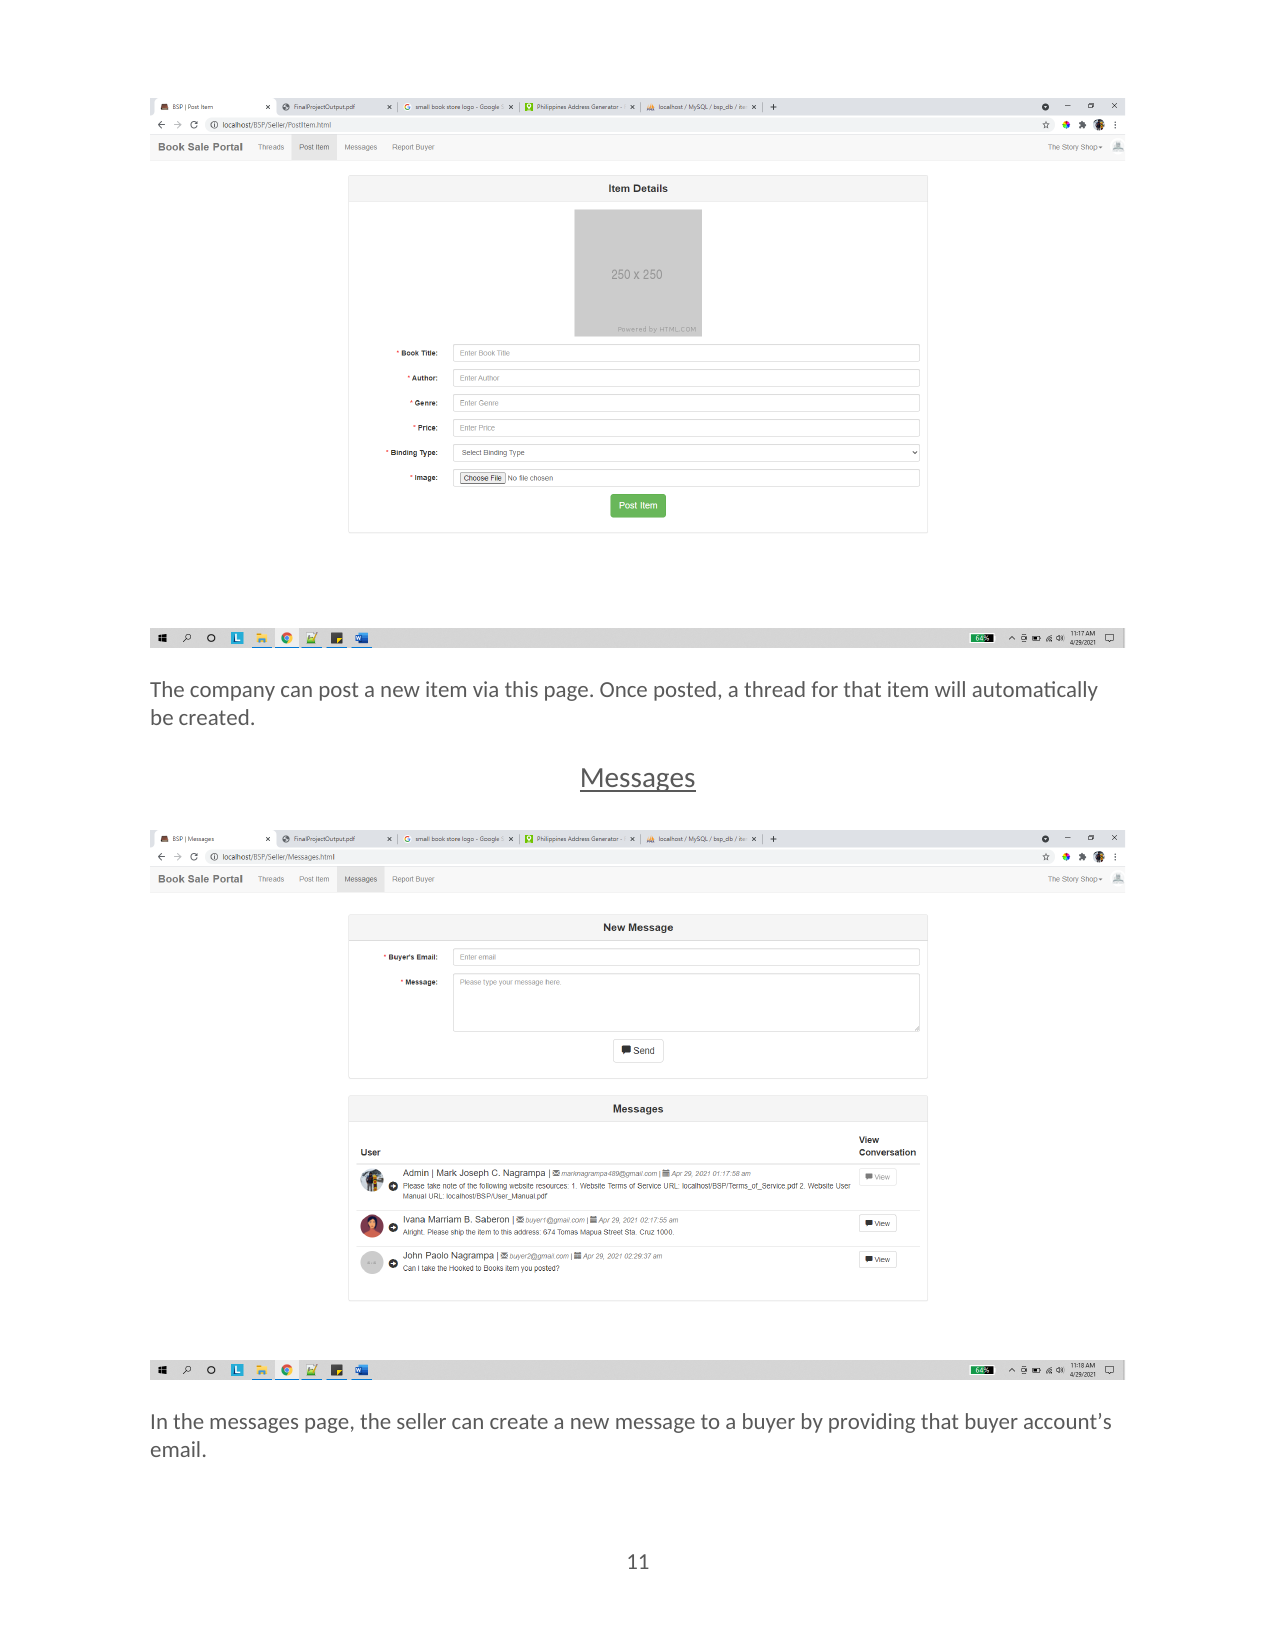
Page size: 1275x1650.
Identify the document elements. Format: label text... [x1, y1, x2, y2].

picture [150, 830, 1125, 1380]
text The company can post a new item via this page. Once posted, a thread for that item will automatically be created. [150, 675, 1125, 731]
text In the messages page, the seller can create a new message to a buyer by providing that buyer account’s email. [150, 1407, 1125, 1463]
text Messages [150, 759, 1125, 795]
picture [150, 98, 1125, 648]
